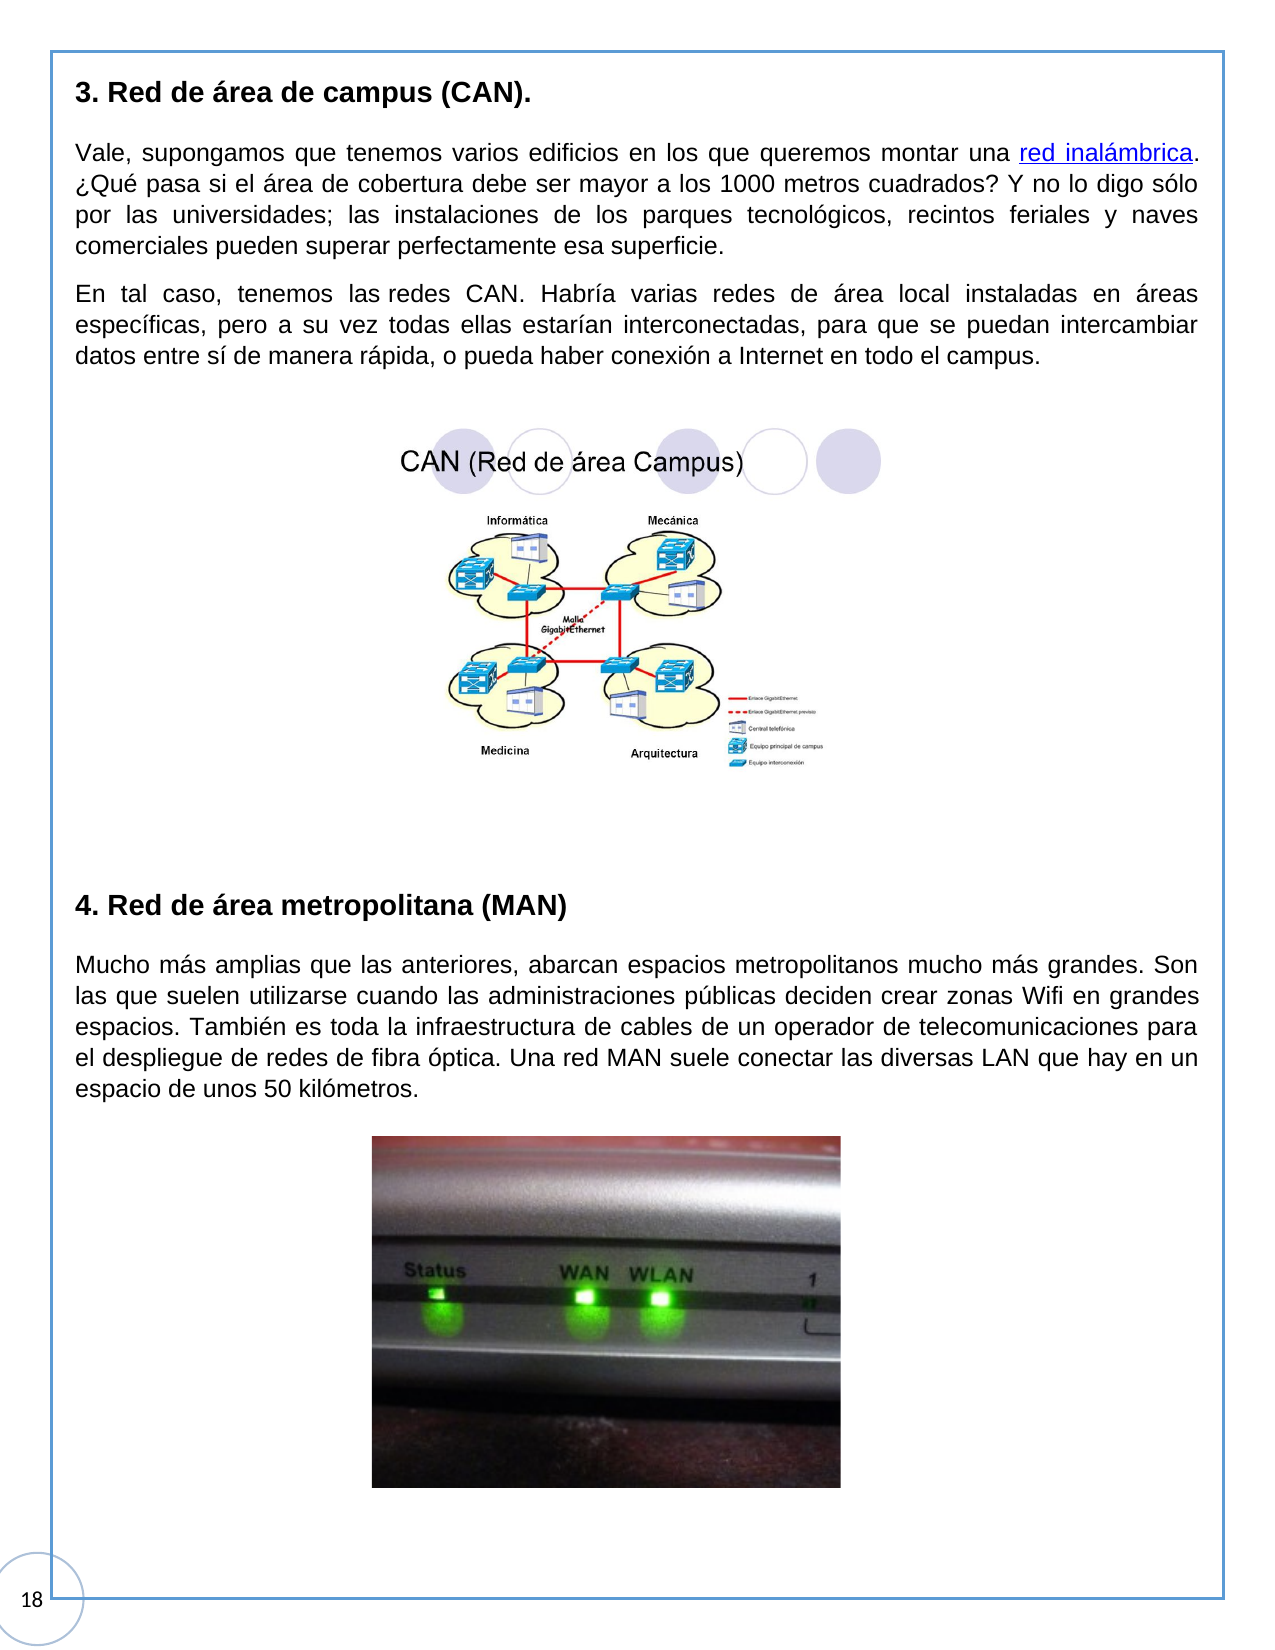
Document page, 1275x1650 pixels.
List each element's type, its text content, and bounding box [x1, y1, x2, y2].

picture [371, 1136, 841, 1488]
text En tal caso, tenemos las redes CAN. Habría varias redes de área local instaladas en áreas específicas, pero a su vez todas ellas estarían interconectadas, para que se puedan intercambiar datos entre sí de manera rápida, o pueda haber conexión a Internet en todo el campus. [75, 278, 1200, 369]
text Mucho más amplias que las anteriores, abarcan espacios metropolitanos mucho más grandes. Son las que suelen utilizarse cuando las administraciones públicas deciden crear zonas Wifi en grandes espacios. También es toda la infraestructura de cables de un operador de telecomunicaciones para el despliegue de redes de fibra óptica. Una red MAN suele conectar las diversas LAN que hay en un espacio de unos 50 kilómetros. [75, 950, 1200, 1103]
text Vale, supongamos que tenemos varios edificios en los que queremos montar una red inalámbrica. ¿Qué pasa si el área de cobertura debe ser mayor a los 1000 metros cuadrados? Y no lo digo sólo por las universidades; las instalaciones de los parques tecnológicos, recintos feriales y naves comerciales pueden superar perfectamente esa superficie. [75, 138, 1200, 259]
picture [367, 411, 908, 817]
subtitle 3. Red de área de campus (CAN). [75, 75, 1200, 108]
subtitle 4. Red de área metropolitana (MAN) [75, 887, 1200, 921]
